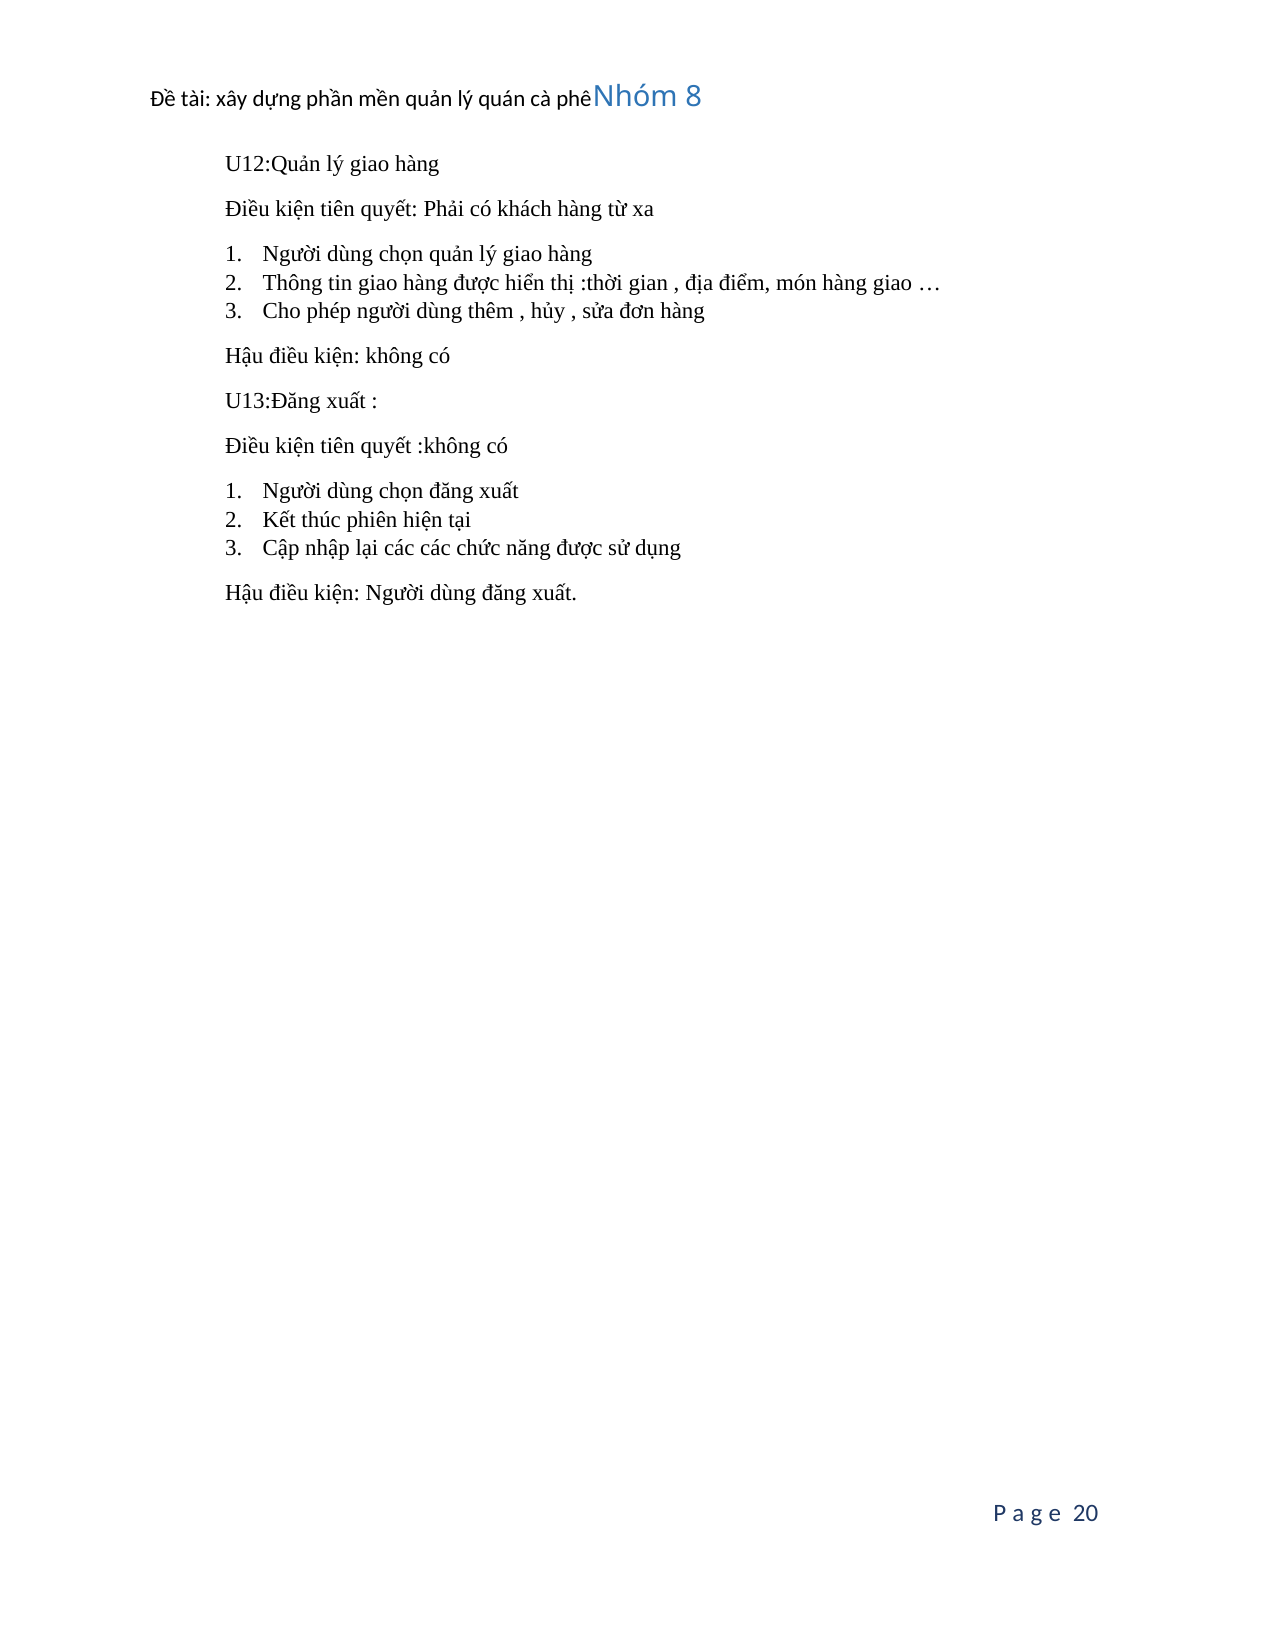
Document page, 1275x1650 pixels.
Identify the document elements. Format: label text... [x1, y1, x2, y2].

text U13:Đăng xuất : [225, 387, 1125, 414]
text U12:Quản lý giao hàng [225, 150, 1125, 176]
text Điều kiện tiên quyết :không có [225, 432, 1125, 459]
list Kết thúc phiên hiện tại [225, 506, 1125, 532]
list Cho phép người dùng thêm , hủy , sửa đơn hàng [225, 297, 1125, 323]
text Hậu điều kiện: Người dùng đăng xuất. [225, 579, 1125, 606]
text Hậu điều kiện: không có [225, 342, 1125, 368]
list Thông tin giao hàng được hiển thị :thời gian , địa điểm, món hàng giao … [225, 269, 1125, 295]
text Điều kiện tiên quyết: Phải có khách hàng từ xa [225, 195, 1125, 221]
list Cập nhập lại các các chức năng được sử dụng [225, 534, 1125, 561]
list Người dùng chọn đăng xuất [225, 477, 1125, 504]
list Người dùng chọn quản lý giao hàng [225, 240, 1125, 267]
